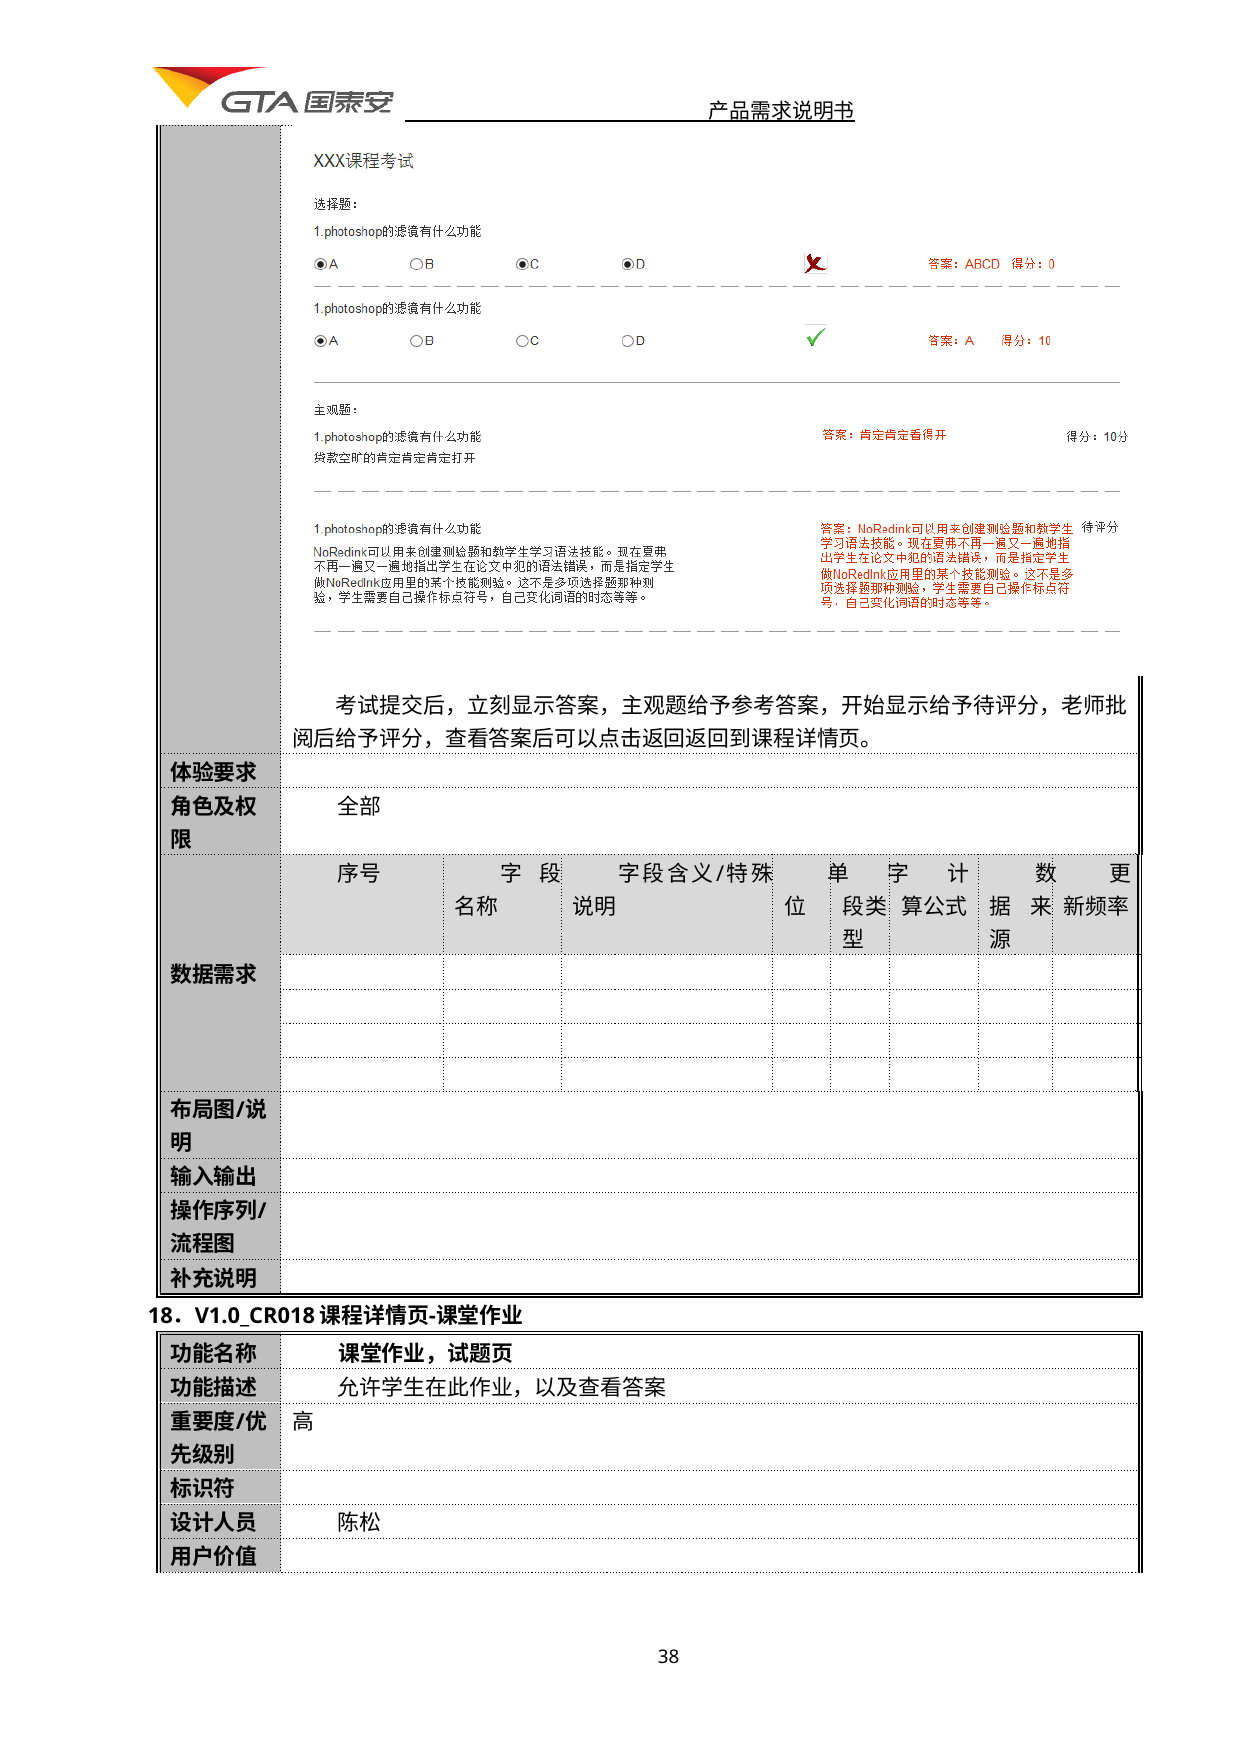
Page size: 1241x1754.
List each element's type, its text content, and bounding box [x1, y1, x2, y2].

table_cell [831, 989, 890, 1022]
table_cell [443, 1023, 561, 1057]
table_cell 数据来源 [978, 854, 1052, 954]
table_cell [890, 1057, 978, 1091]
table_cell [1052, 1023, 1137, 1057]
picture [147, 59, 405, 119]
table_cell [978, 1057, 1052, 1091]
table_cell [281, 1158, 1138, 1192]
table_cell [1052, 989, 1137, 1022]
table_cell [1052, 1057, 1137, 1091]
table_cell [443, 1057, 561, 1091]
table_cell [561, 1023, 773, 1057]
table_cell 补充说明 [161, 1259, 281, 1293]
table_cell [281, 1192, 1138, 1259]
table_cell [773, 1057, 831, 1091]
table_cell [281, 1023, 443, 1057]
table_cell 重要度/优先级别 [161, 1403, 281, 1469]
table_cell [773, 989, 831, 1022]
table_cell 角色及权限 [161, 787, 281, 854]
table_cell [978, 989, 1052, 1022]
table_cell [443, 954, 561, 988]
table_cell [773, 1023, 831, 1057]
table_cell [281, 1470, 1138, 1503]
table_cell 设计人员 [161, 1504, 281, 1538]
table_cell [831, 1023, 890, 1057]
table_cell [773, 954, 831, 988]
table_cell 输入输出 [161, 1158, 281, 1192]
table_cell 功能描述 [161, 1368, 281, 1402]
table_cell 序号 [281, 854, 443, 954]
table_cell [281, 1538, 1138, 1572]
text 18．V1.0_CR018课程详情页-课堂作业 [148, 1298, 1152, 1331]
table_cell 单位 [773, 854, 831, 954]
table_cell [890, 1023, 978, 1057]
picture [291, 125, 1192, 676]
table_cell [1052, 954, 1137, 988]
table_cell [978, 1023, 1052, 1057]
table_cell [281, 125, 1138, 753]
table_cell [890, 954, 978, 988]
table_cell 用户价值 [161, 1538, 281, 1572]
table_cell [561, 989, 773, 1022]
table_cell [831, 1057, 890, 1091]
table_cell 字段名称 [443, 854, 561, 954]
table_cell 标识符 [161, 1470, 281, 1503]
table_cell 设计思路 [161, 125, 281, 753]
table_cell [281, 1259, 1138, 1293]
table_cell [281, 1057, 443, 1091]
table_cell [281, 954, 443, 988]
table_cell [561, 954, 773, 988]
table_cell [561, 1057, 773, 1091]
table_cell 体验要求 [161, 753, 281, 787]
table_cell [443, 989, 561, 1022]
table_cell [281, 753, 1138, 787]
table_cell 字段类型 [831, 854, 890, 954]
table_cell 数据需求 [161, 854, 281, 1091]
table_cell [281, 989, 443, 1022]
table_cell [831, 954, 890, 988]
table_cell [281, 1091, 1138, 1158]
table_cell [890, 989, 978, 1022]
table_cell 陈松 [281, 1504, 1138, 1538]
table_cell [978, 954, 1052, 988]
table_cell 操作序列/流程图 [161, 1192, 281, 1259]
table_cell 全部 [281, 787, 1138, 854]
table_cell 字段含义/特殊说明 [561, 854, 773, 954]
table_header 功能名称 [161, 1335, 281, 1368]
table_cell 更新频率 [1052, 854, 1137, 954]
table_cell 布局图/说明 [161, 1091, 281, 1158]
table_cell 计算公式 [890, 854, 978, 954]
table_header 课堂作业，试题页 [281, 1335, 1138, 1368]
table_cell 允许学生在此作业，以及查看答案 [281, 1368, 1138, 1402]
table_cell 高 [281, 1403, 1138, 1469]
